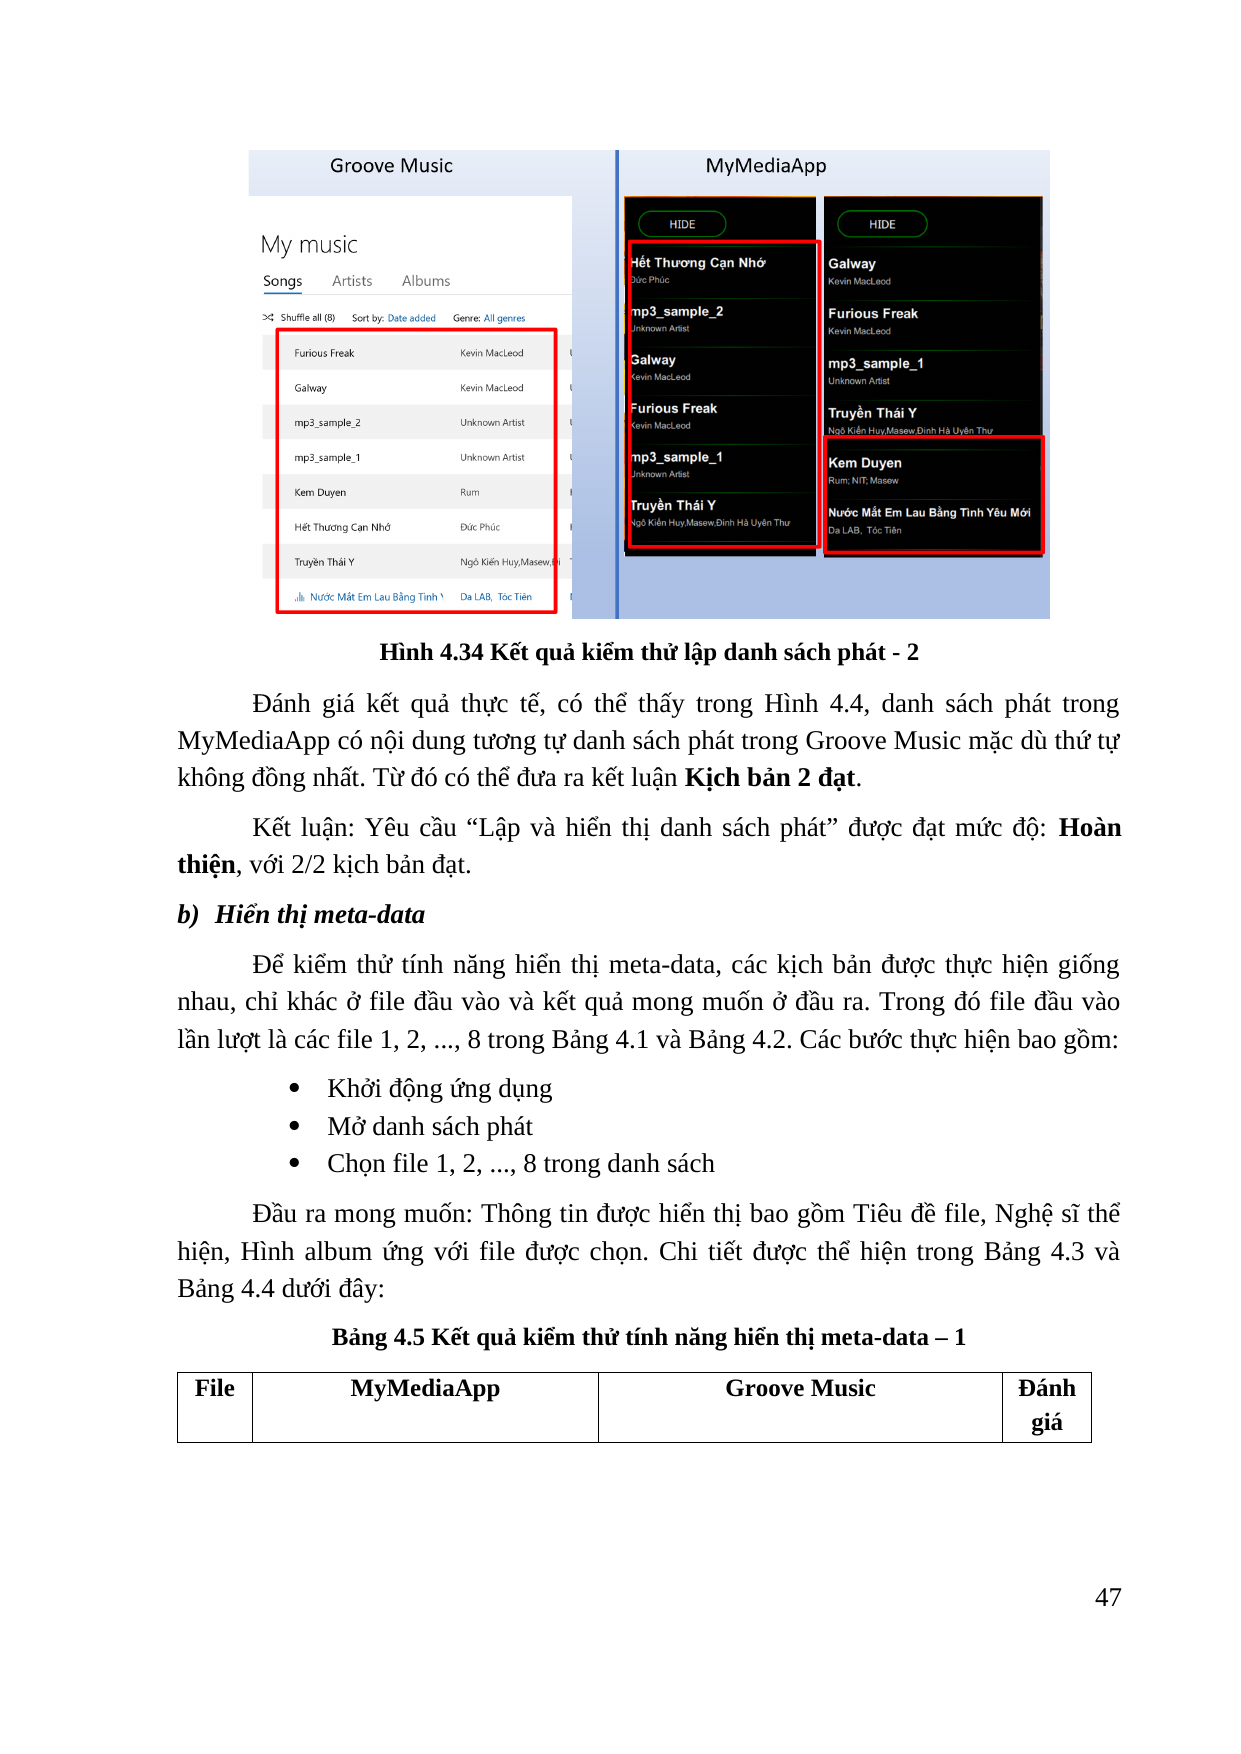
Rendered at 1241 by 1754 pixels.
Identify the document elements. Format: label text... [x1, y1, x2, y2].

list Hiển thị meta-data [177, 898, 1122, 929]
list Mở danh sách phát [289, 1110, 1122, 1141]
table_header File [178, 1373, 252, 1442]
table_header MyMediaApp [253, 1373, 598, 1442]
list Khởi động ứng dụng [289, 1073, 1122, 1104]
text Đánh giá kết quả thực tế, có thể thấy trong Hình 4.4, danh sách phát trong MyMediaApp có nội dung tương tự danh sách phát trong Groove Music mặc dù thứ tự không đồng nhất. Từ đó có thể đưa ra kết luận Kịch bản 2 đạt. [177, 687, 1122, 793]
text Để kiểm thử tính năng hiển thị meta-data, các kịch bản được thực hiện giống nhau, chỉ khác ở file đầu vào và kết quả mong muốn ở đầu ra. Trong đó file đầu vào lần lượt là các file 1, 2, ..., 8 trong Bảng 4.1 và Bảng 4.2. Các bước thực hiện bao gồm: [177, 948, 1122, 1054]
text Hình . Kết quả kiểm thử lập danh sách phát - 2 [177, 637, 1122, 666]
list Chọn file 1, 2, ..., 8 trong danh sách [289, 1148, 1122, 1179]
text Bảng . Kết quả kiểm thử tính năng hiển thị meta-data – 1 [177, 1322, 1122, 1351]
text Đầu ra mong muốn: Thông tin được hiển thị bao gồm Tiêu đề file, Nghệ sĩ thể hiện, Hình album ứng với file được chọn. Chi tiết được thể hiện trong Bảng 4.3 và Bảng 4.4 dưới đây: [177, 1198, 1122, 1303]
picture [248, 150, 1050, 619]
text Kết luận: Yêu cầu “Lập và hiển thị danh sách phát” được đạt mức độ: Hoàn thiện, với 2/2 kịch bản đạt. [177, 811, 1122, 880]
table_header Groove Music [599, 1373, 1002, 1442]
table_header Đánh giá [1003, 1373, 1091, 1442]
